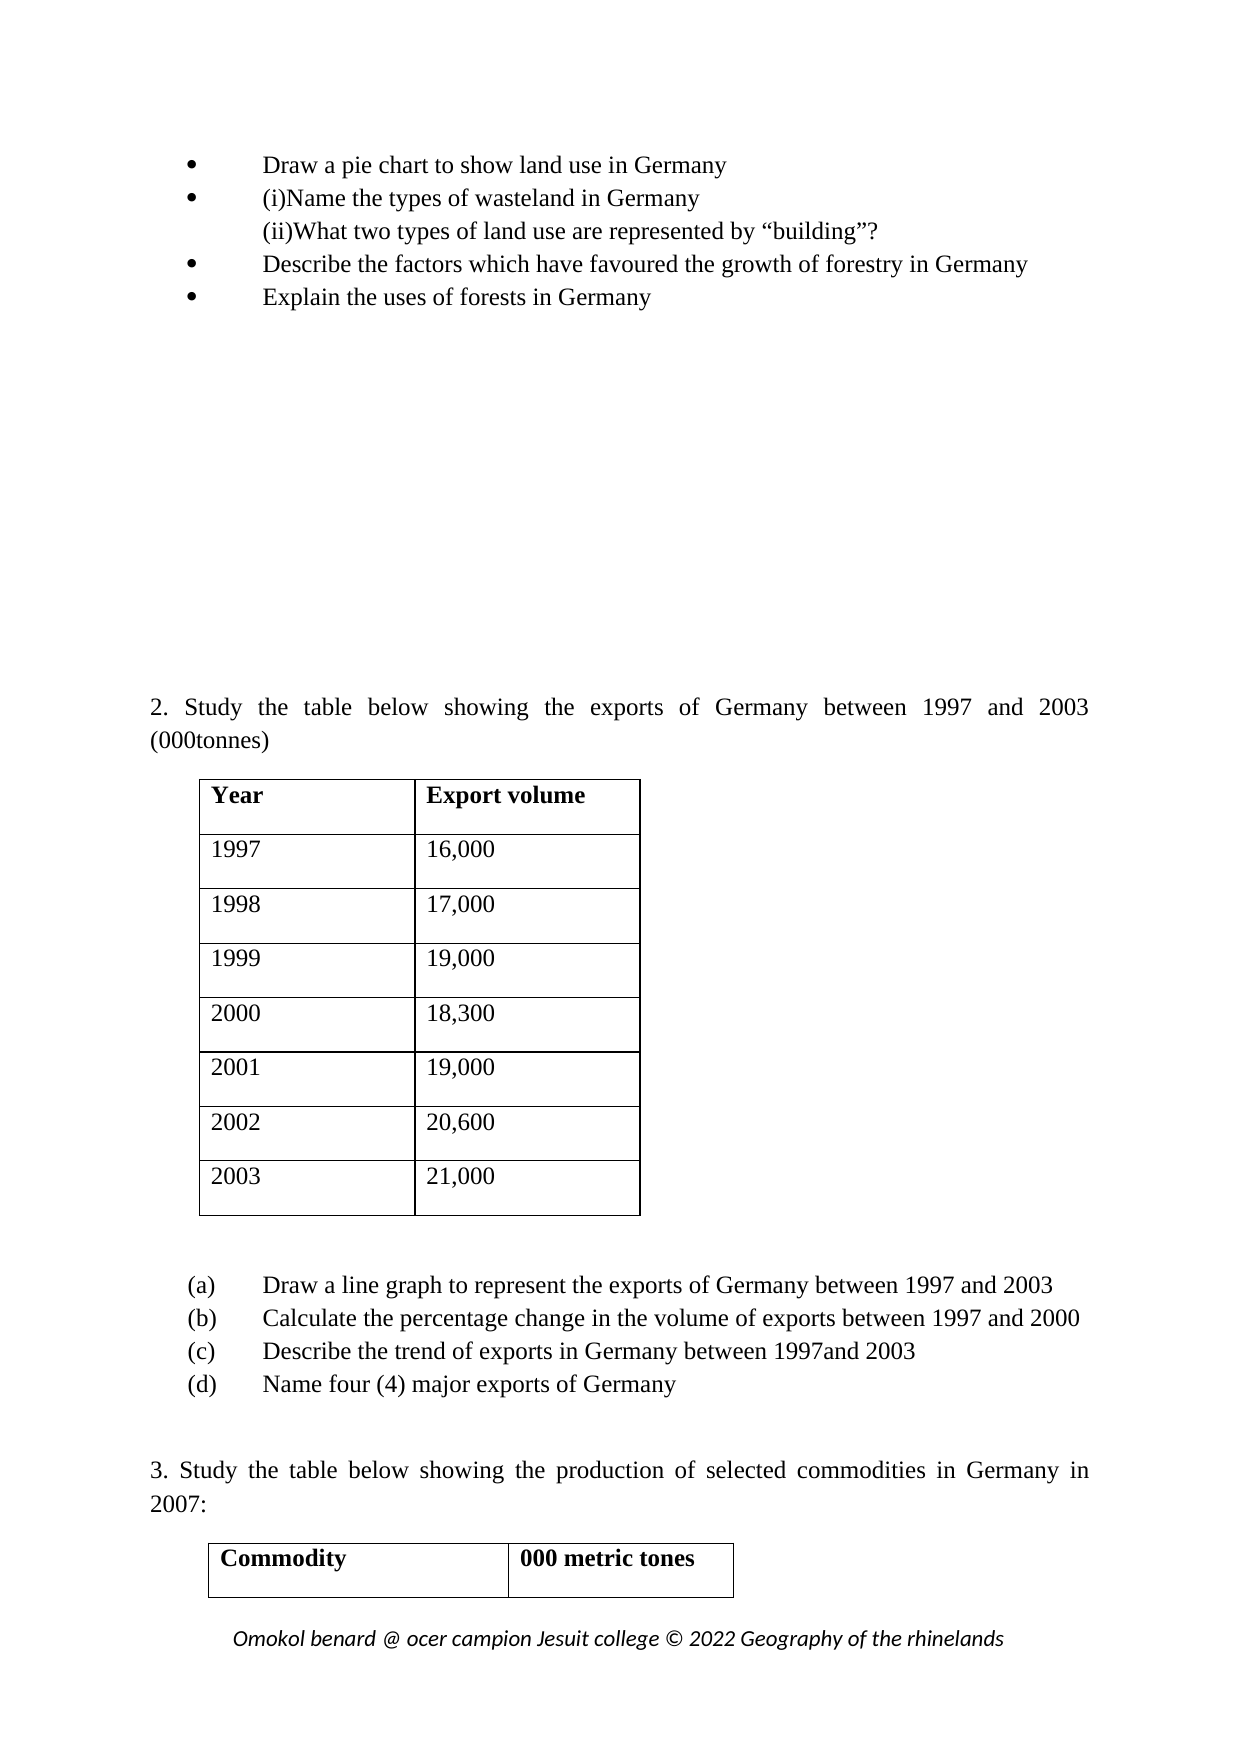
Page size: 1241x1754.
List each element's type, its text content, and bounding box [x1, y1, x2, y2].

table_cell 19,000 [416, 944, 639, 997]
list Draw a line graph to represent the exports of Germany between 1997 and 2003 [187, 1270, 1090, 1298]
table_cell 2003 [200, 1161, 414, 1215]
list Calculate the percentage change in the volume of exports between 1997 and 2000 [187, 1303, 1090, 1331]
table_cell 18,300 [416, 998, 639, 1051]
table_header Year [200, 780, 414, 833]
table_cell 20,600 [416, 1107, 639, 1160]
table_header Export volume [416, 780, 639, 833]
list Name four (4) major exports of Germany [187, 1369, 1090, 1397]
table_cell 21,000 [416, 1161, 639, 1215]
list Describe the trend of exports in Germany between 1997and 2003 [187, 1336, 1090, 1364]
table_cell 2000 [200, 998, 414, 1051]
table_cell 2002 [200, 1107, 414, 1160]
table_cell 1999 [200, 944, 414, 997]
table_header Commodity [209, 1544, 508, 1597]
table_header 000 metric tones [509, 1544, 733, 1597]
table_cell 17,000 [416, 889, 639, 942]
list (i)Name the types of wasteland in Germany [187, 183, 1090, 212]
list Explain the uses of forests in Germany [187, 282, 1090, 311]
list Draw a pie chart to show land use in Germany [187, 150, 1090, 179]
text 3. Study the table below showing the production of selected commodities in Germany in 2007: [150, 1456, 1090, 1517]
list Describe the factors which have favoured the growth of forestry in Germany [187, 249, 1090, 278]
table_cell 16,000 [416, 835, 639, 888]
table_cell 19,000 [416, 1053, 639, 1106]
table_cell 1997 [200, 835, 414, 888]
text 2. Study the table below showing the exports of Germany between 1997 and 2003 (000tonnes) [150, 692, 1090, 754]
table_cell 1998 [200, 889, 414, 942]
table_cell 2001 [200, 1053, 414, 1106]
list (ii)What two types of land use are represented by “building”? [262, 216, 1090, 245]
